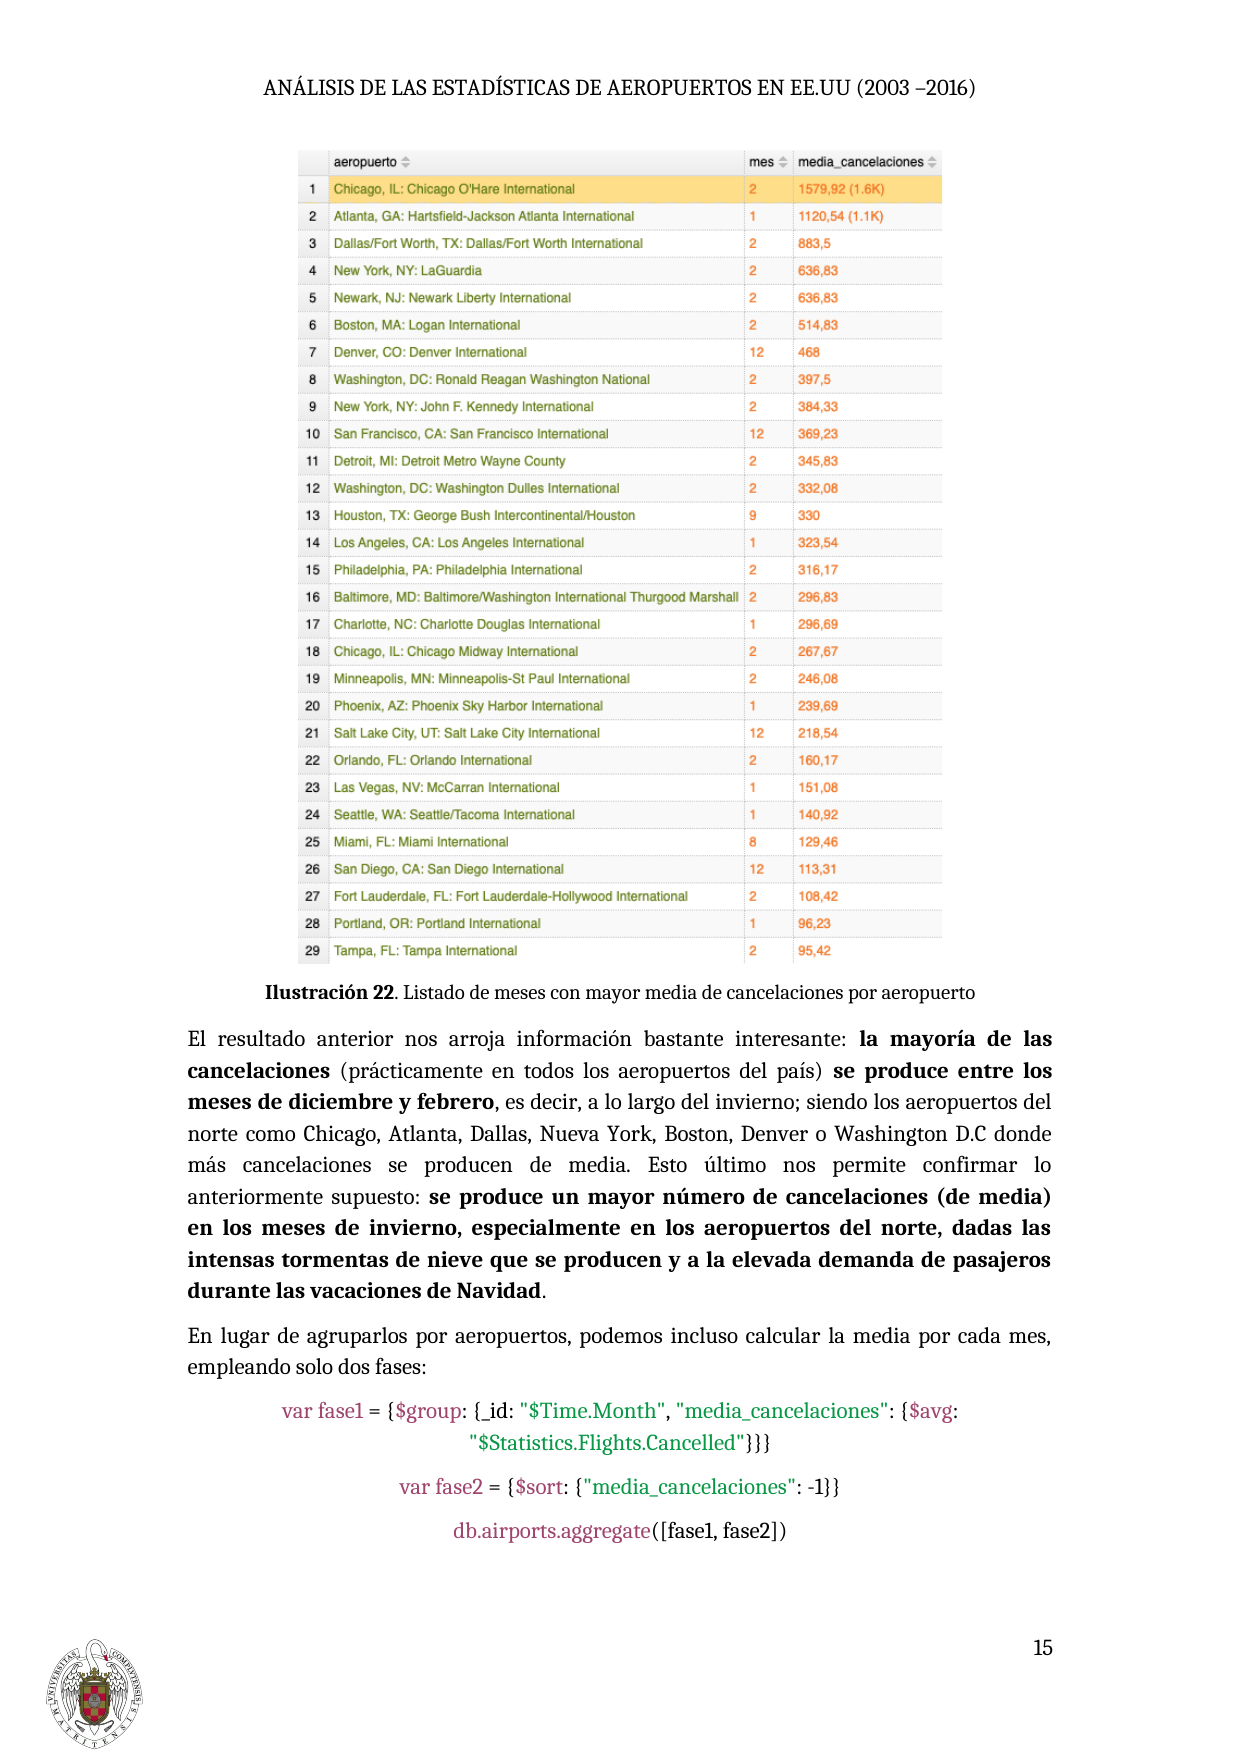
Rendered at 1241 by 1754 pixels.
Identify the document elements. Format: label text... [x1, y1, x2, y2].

text var fase1 = {$group: {_id: "$Time.Month", "media_cancelaciones": {$avg: "$Statistics.Flights.Cancelled"}}} [187, 1398, 1053, 1456]
picture [43, 1636, 146, 1752]
text El resultado anterior nos arroja información bastante interesante: la mayoría de las cancelaciones (prácticamente en todos los aeropuertos del país) se produce entre los meses de diciembre y febrero, es decir, a lo largo del invierno; siendo los aeropuertos del norte como Chicago, Atlanta, Dallas, Nueva York, Boston, Denver o Washington D.C donde más cancelaciones se producen de media. Esto último nos permite confirmar lo anteriormente supuesto: se produce un mayor número de cancelaciones (de media) en los meses de invierno, especialmente en los aeropuertos del norte, dadas las intensas tormentas de nieve que se producen y a la elevada demanda de pasajeros durante las vacaciones de Navidad. [187, 1026, 1053, 1305]
text db.airports.aggregate([fase1, fase2]) [187, 1518, 1053, 1544]
picture [298, 150, 943, 964]
text var fase2 = {$sort: {"media_cancelaciones": -1}} [187, 1474, 1053, 1500]
text Ilustración 22. Listado de meses con mayor media de cancelaciones por aeropuerto [187, 981, 1053, 1005]
text En lugar de agruparlos por aeropuertos, podemos incluso calcular la media por cada mes, empleando solo dos fases: [187, 1322, 1053, 1380]
